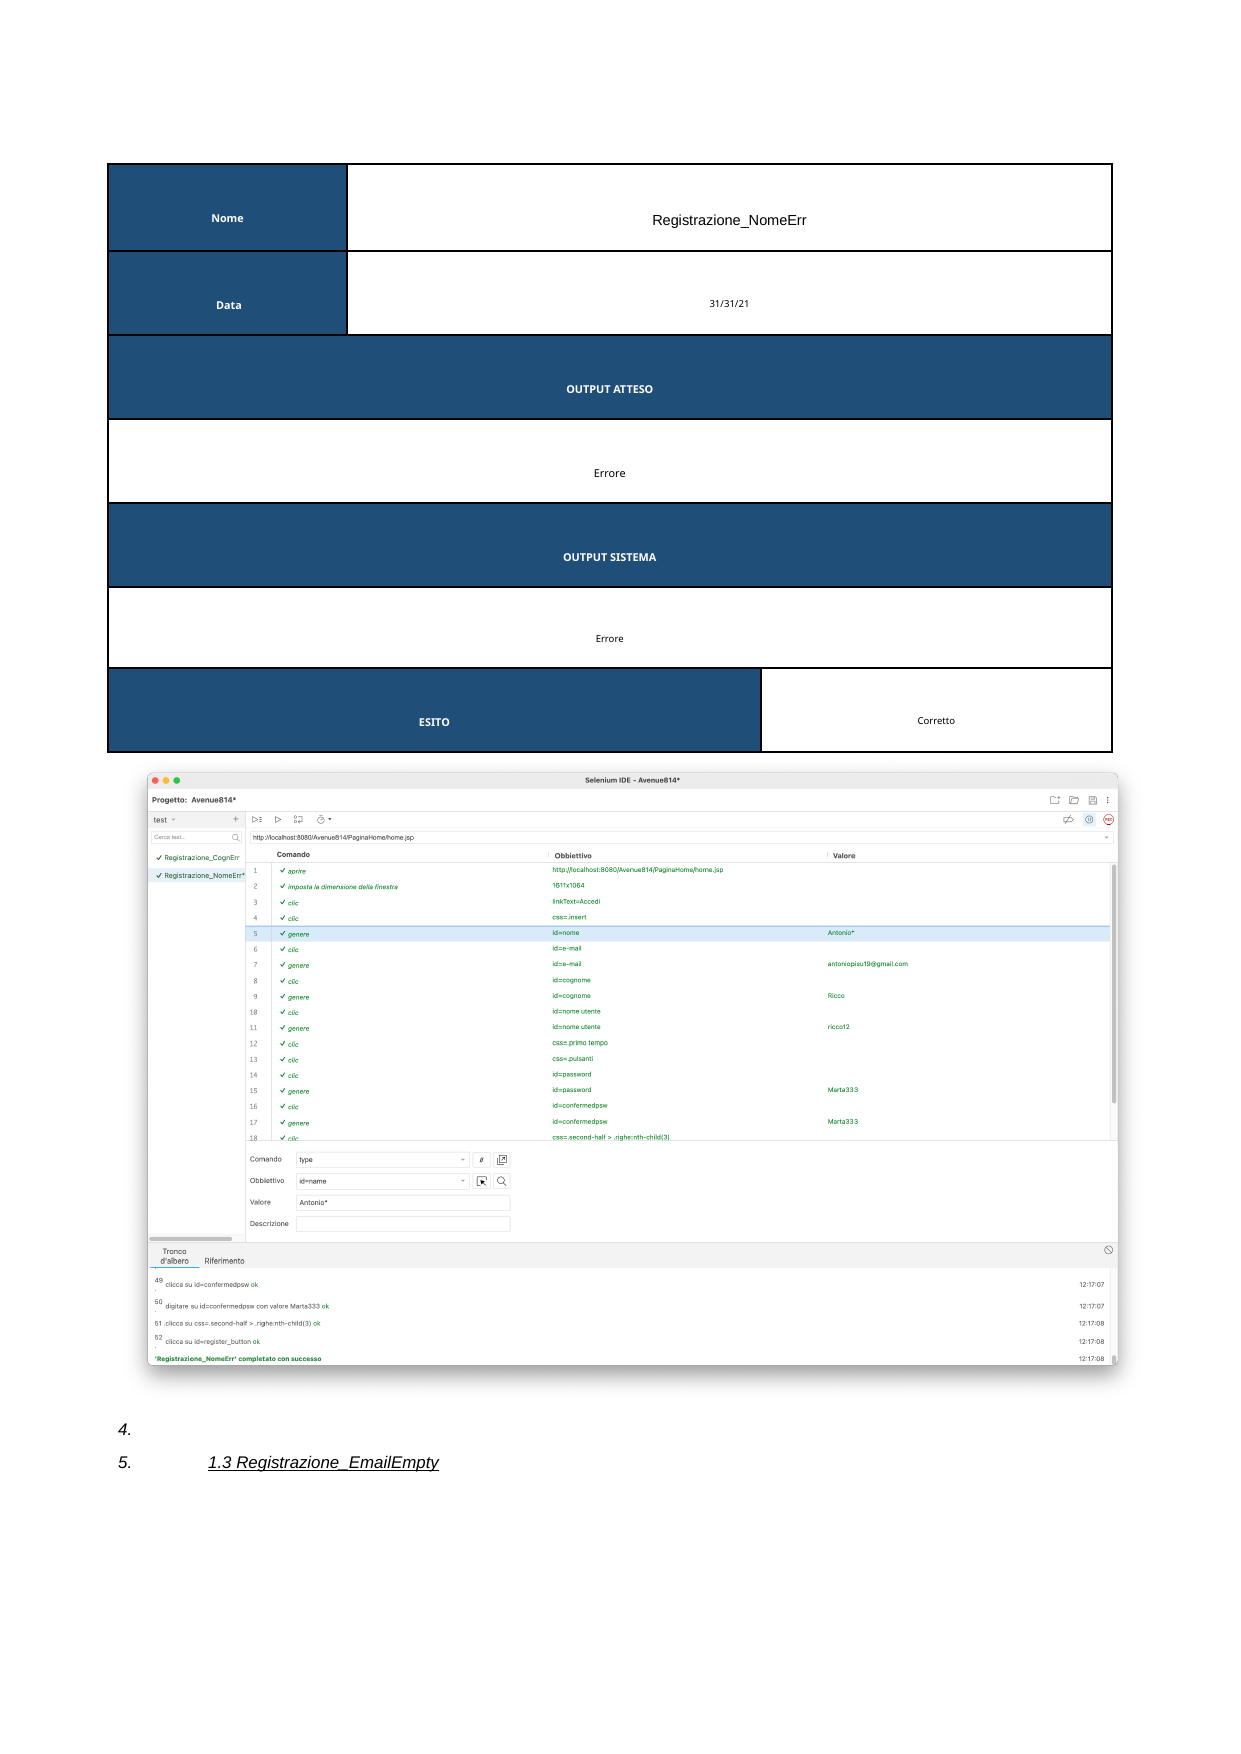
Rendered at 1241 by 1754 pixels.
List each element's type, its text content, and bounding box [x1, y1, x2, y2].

table_cell ESITO [109, 669, 760, 751]
table_cell 31/31/21 [348, 252, 1111, 334]
table_cell Errore [109, 420, 1111, 502]
table_header Nome [109, 165, 346, 250]
table_header Registrazione_NomeErr [348, 165, 1111, 250]
table_cell Errore [109, 588, 1111, 667]
table_cell Corretto [762, 669, 1111, 751]
table_cell OUTPUT SISTEMA [109, 504, 1111, 586]
table_cell OUTPUT ATTESO [109, 336, 1111, 418]
subtitle 1.3 Registrazione_EmailEmpty [118, 1439, 1122, 1472]
table_cell Data [109, 252, 346, 334]
picture [117, 752, 1148, 1405]
